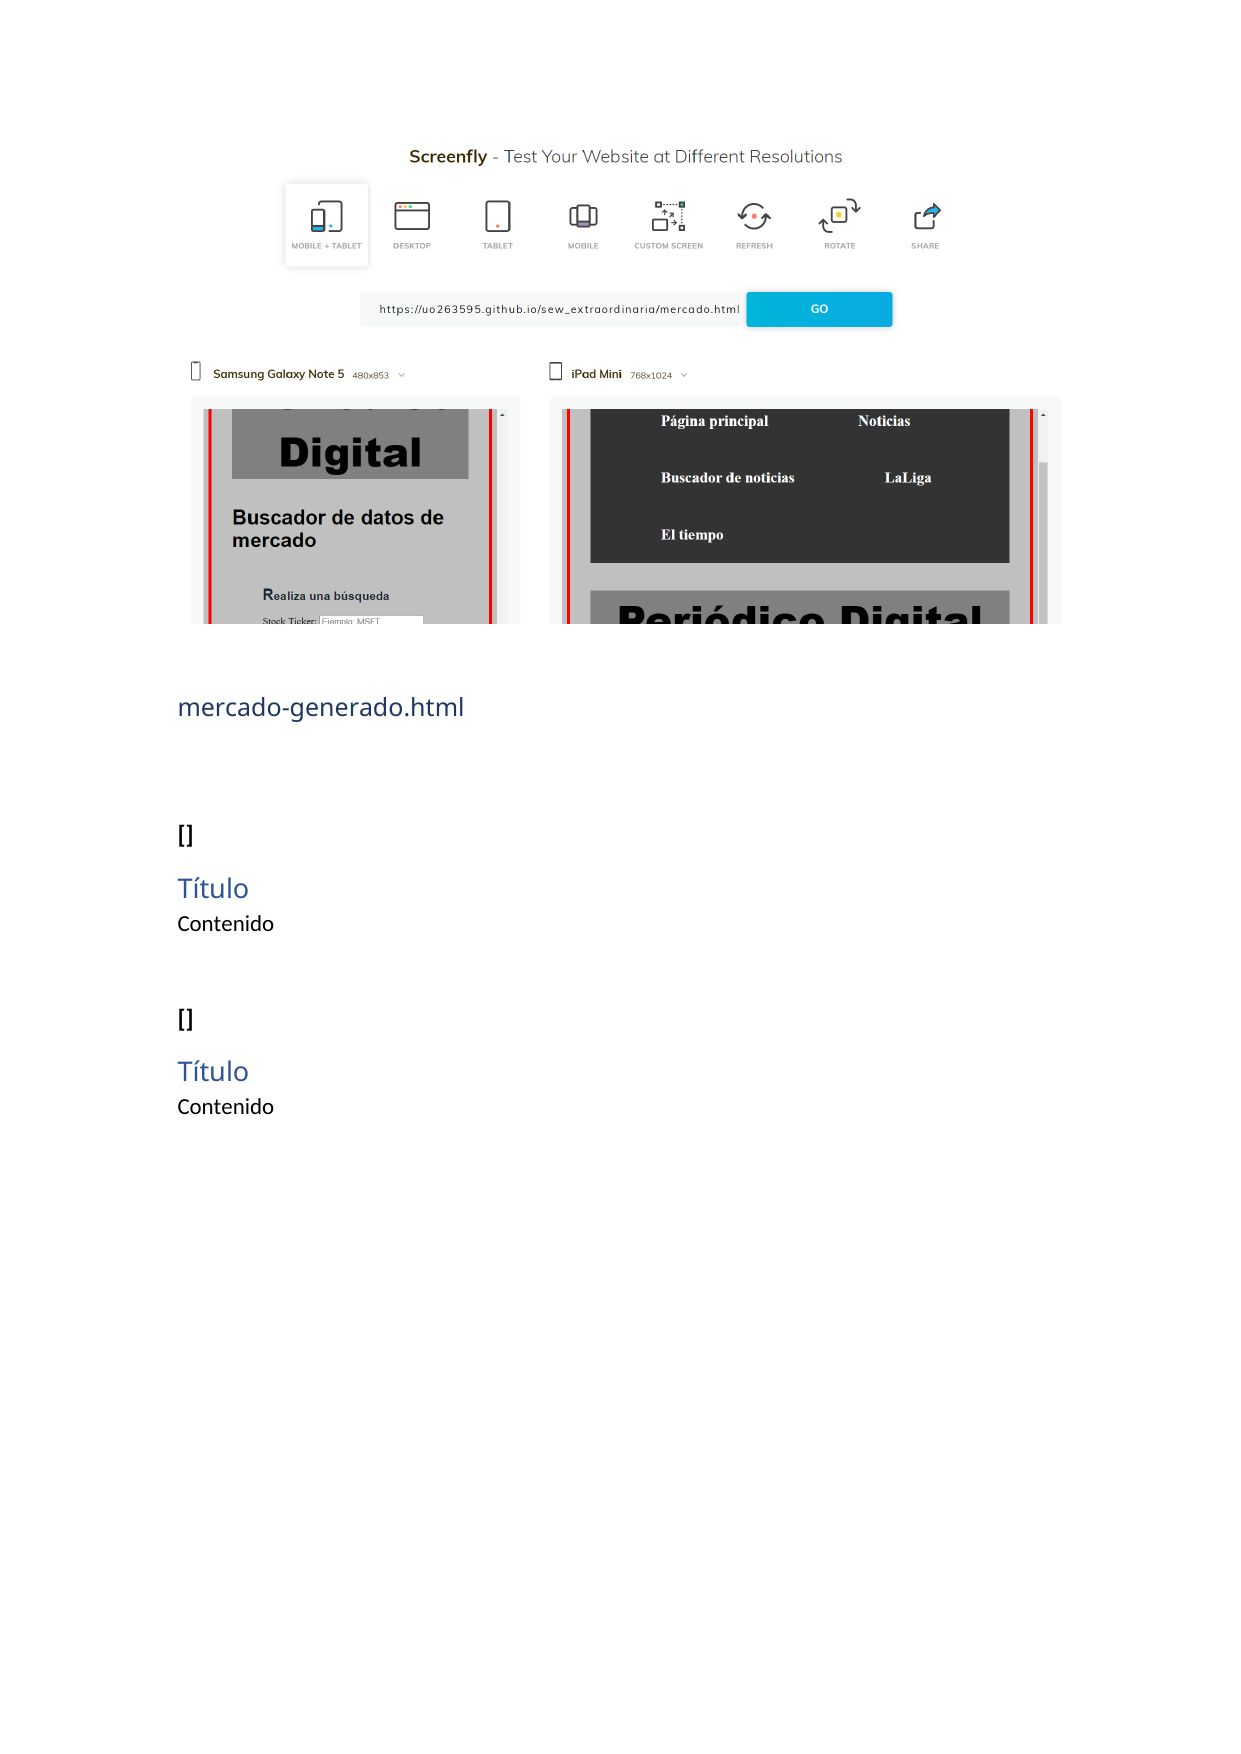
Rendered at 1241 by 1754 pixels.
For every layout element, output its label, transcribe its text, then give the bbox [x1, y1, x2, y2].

picture [177, 147, 1063, 624]
text [] [177, 1003, 1063, 1033]
subtitle Título [177, 1052, 1063, 1089]
subtitle Título [177, 869, 1063, 906]
text Contenido [177, 909, 1063, 937]
text [] [177, 820, 1063, 850]
subtitle mercado-generado.html [177, 689, 1063, 723]
text Contenido [177, 1092, 1063, 1120]
